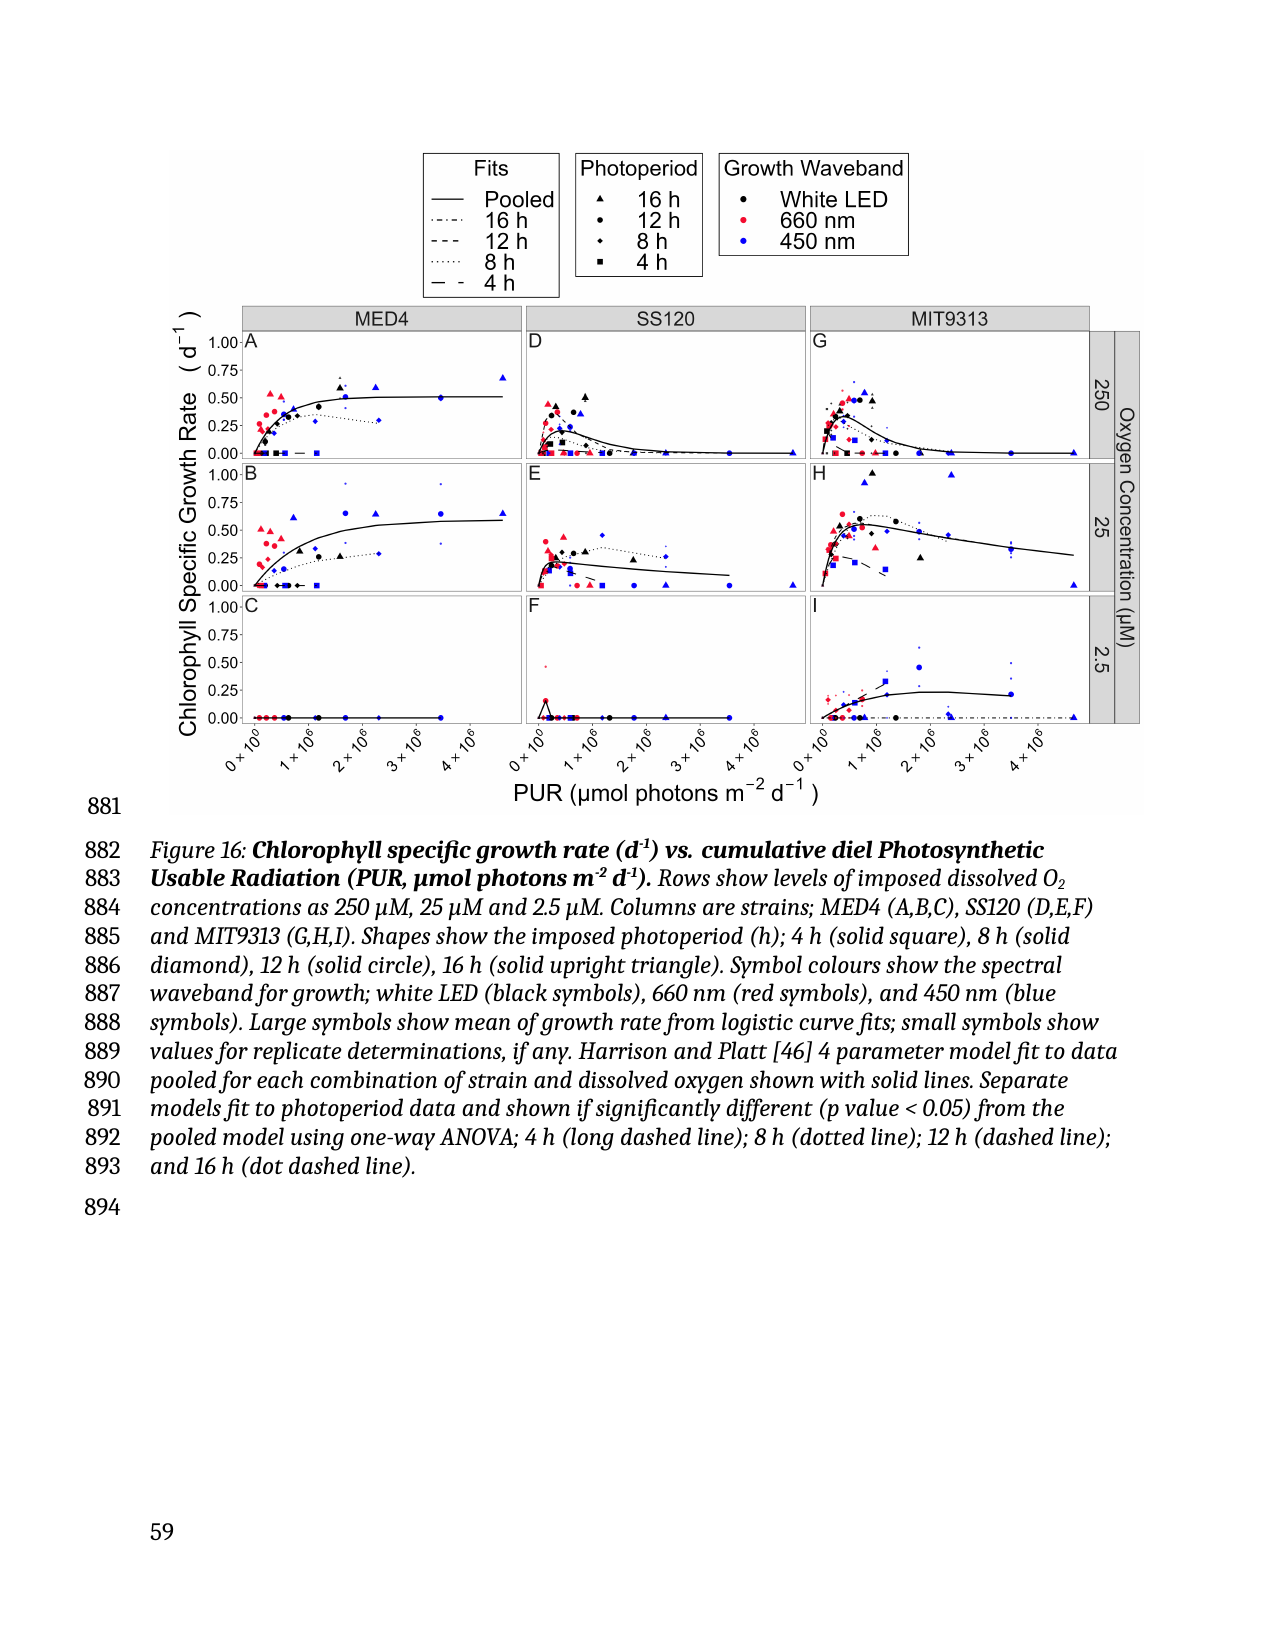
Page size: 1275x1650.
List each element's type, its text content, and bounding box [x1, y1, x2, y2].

picture [168, 150, 1144, 815]
text Figure 16: Chlorophyll specific growth rate (d-1) vs. cumulative diel Photosynthetic Usable Radiation (PUR, µmol photons m-2 d-1). Rows show levels of imposed dissolved O2 concentrations as 250 µM, 25 µM and 2.5 µM. Columns are strains; MED4 (A,B,C), SS120 (D,E,F) and MIT9313 (G,H,I). Shapes show the imposed photoperiod (h); 4 h (solid square), 8 h (solid diamond), 12 h (solid circle), 16 h (solid upright triangle). Symbol colours show the spectral waveband for growth; white LED (black symbols), 660 nm (red symbols), and 450 nm (blue symbols). Large symbols show mean of growth rate from logistic curve fits; small symbols show values for replicate determinations, if any. Harrison and Platt [46] 4 parameter model fit to data pooled for each combination of strain and dissolved oxygen shown with solid lines. Separate models fit to photoperiod data and shown if significantly different (p value < 0.05) from the pooled model using one-way ANOVA; 4 h (long dashed line); 8 h (dotted line); 12 h (dashed line); and 16 h (dot dashed line). [150, 836, 1125, 1181]
